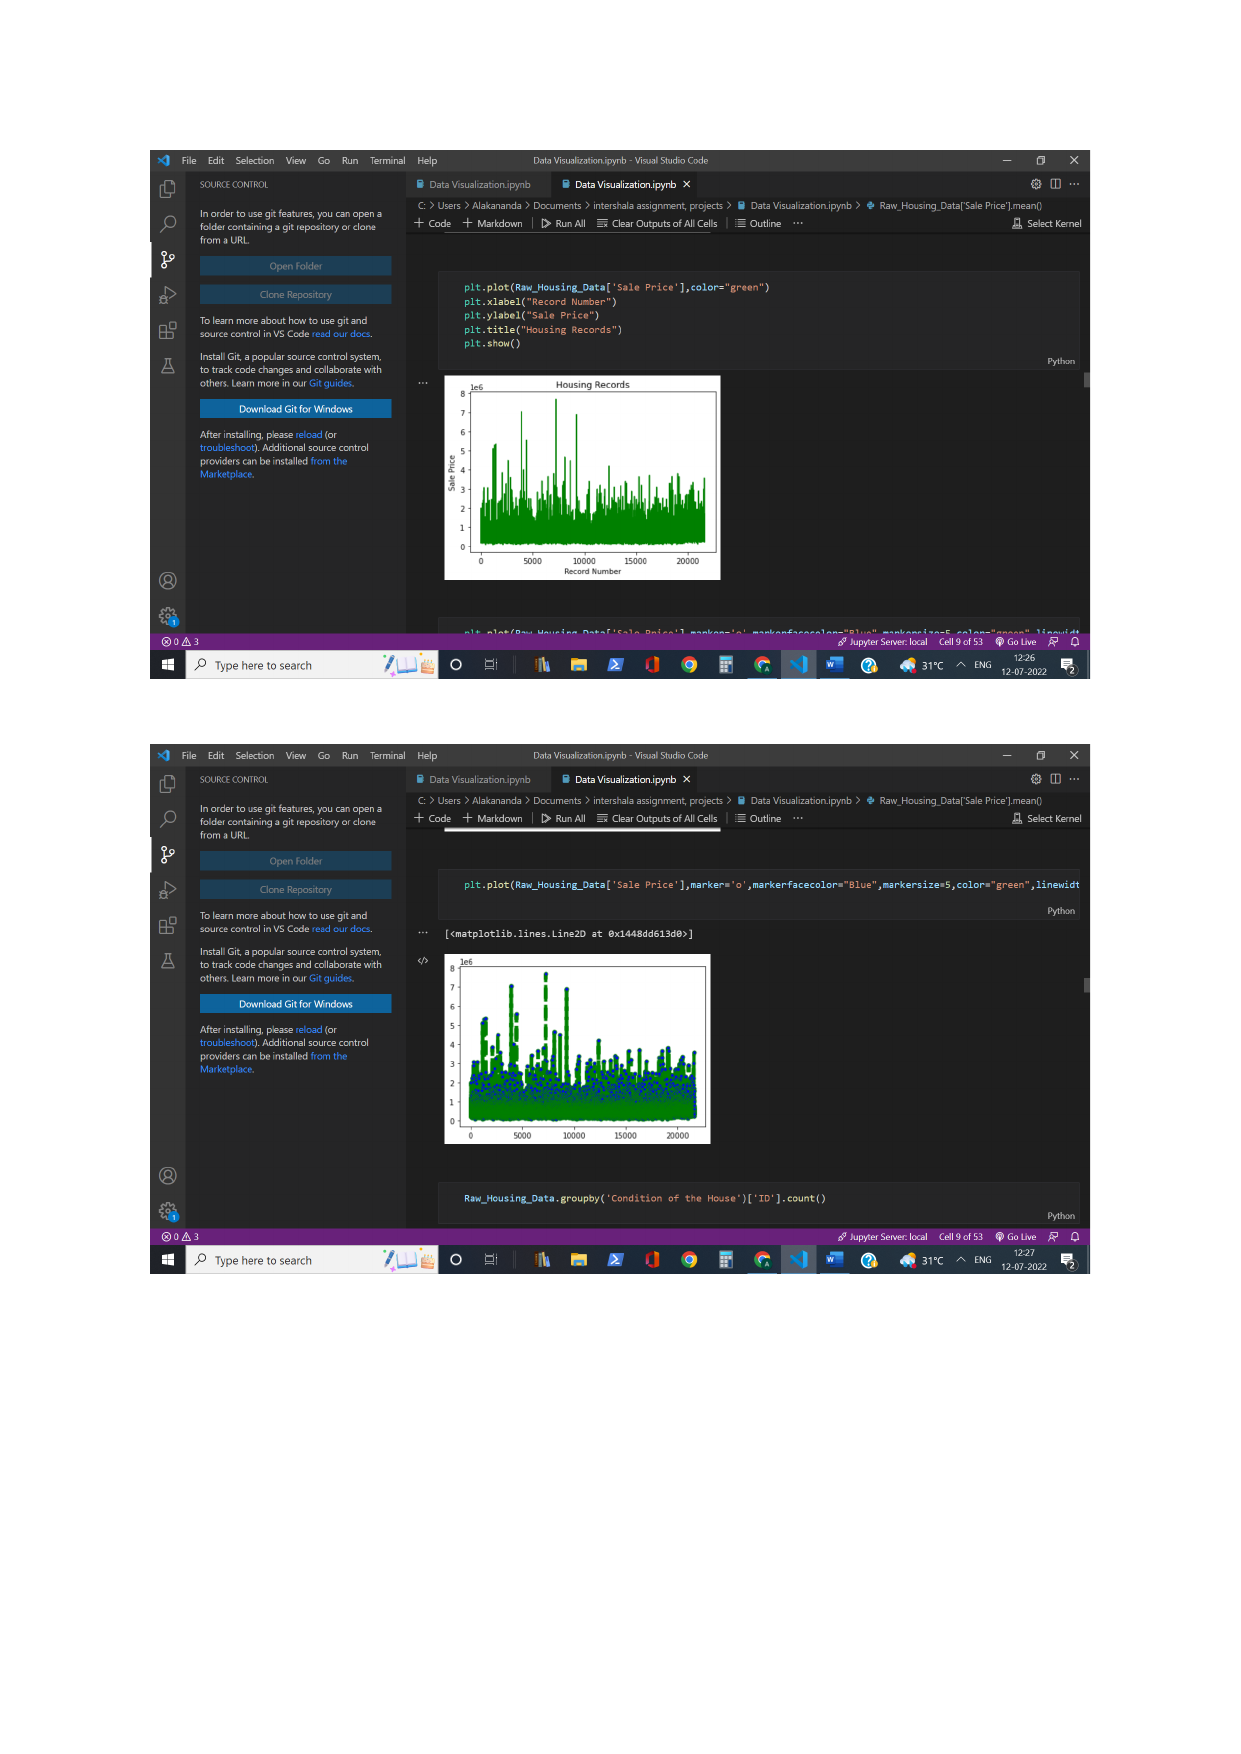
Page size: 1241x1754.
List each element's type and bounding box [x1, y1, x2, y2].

picture [150, 150, 1091, 679]
picture [150, 744, 1091, 1274]
